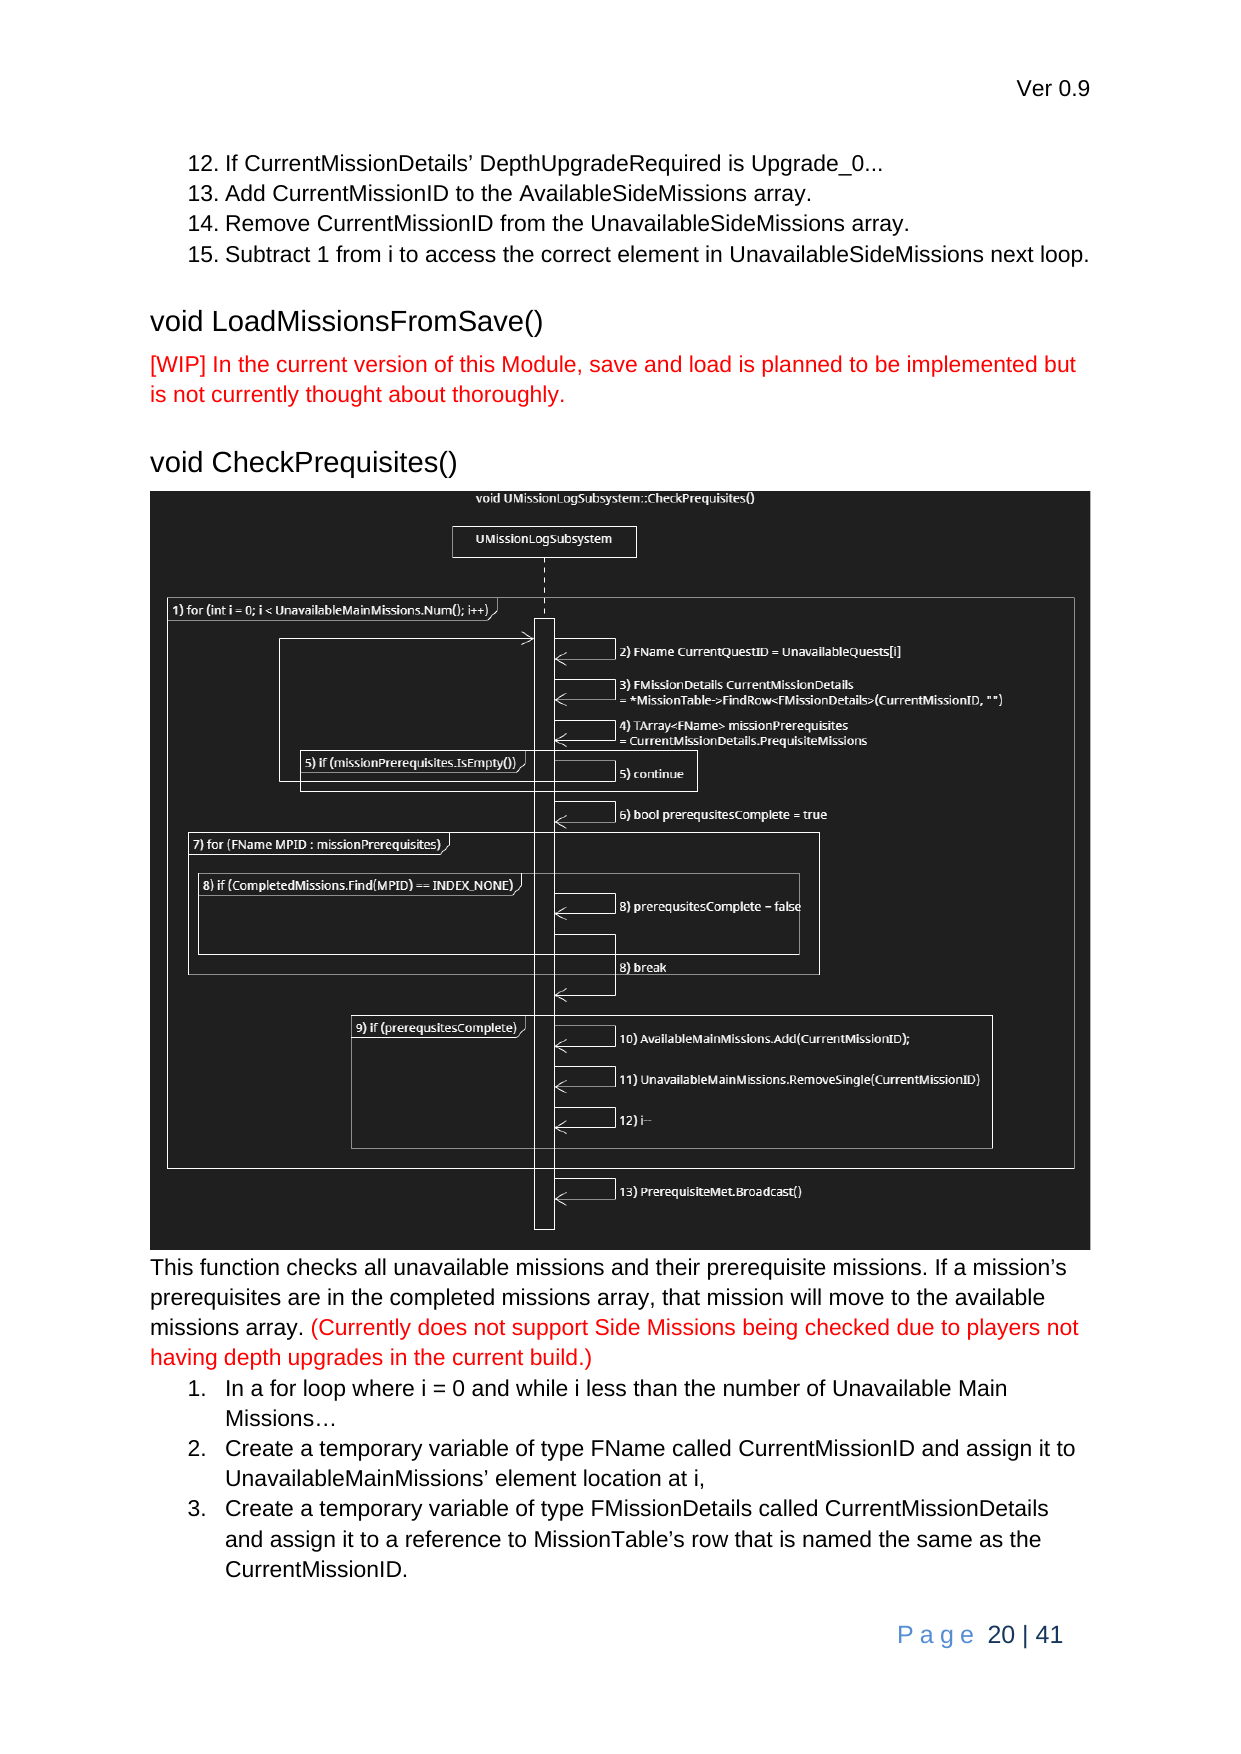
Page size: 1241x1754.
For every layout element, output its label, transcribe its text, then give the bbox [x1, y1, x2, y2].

text [WIP] In the current version of this Module, save and load is planned to be implemented but is not currently thought about thoroughly. [150, 351, 1090, 408]
list Create a temporary variable of type FName called CurrentMissionID and assign it to UnavailableMainMissions’ element location at i, [187, 1435, 1090, 1491]
subtitle void LoadMissionsFromSave() [150, 304, 1090, 338]
list Subtract 1 from i to access the correct element in UnavailableSideMissions next loop. [187, 241, 1090, 267]
picture [150, 491, 1091, 1250]
list In a for loop where i = 0 and while i less than the number of Unavailable Main Missions… [187, 1374, 1090, 1431]
subtitle void CheckPrequisites() [150, 445, 1090, 478]
text This function checks all unavailable missions and their prerequisite missions. If a mission’s prerequisites are in the completed missions array, that mission will move to the available missions array. (Currently does not support Side Missions being checked due to players not having depth upgrades in the current build.) [150, 1254, 1090, 1371]
list If CurrentMissionDetails’ DepthUpgradeRequired is Upgrade_0... [187, 150, 1090, 176]
list Remove CurrentMissionID from the UnavailableSideMissions array. [187, 210, 1090, 237]
list Add CurrentMissionID to the AvailableSideMissions array. [187, 180, 1090, 207]
list Create a temporary variable of type FMissionDetails called CurrentMissionDetails and assign it to a reference to MissionTable’s row that is named the same as the CurrentMissionID. [187, 1495, 1090, 1582]
